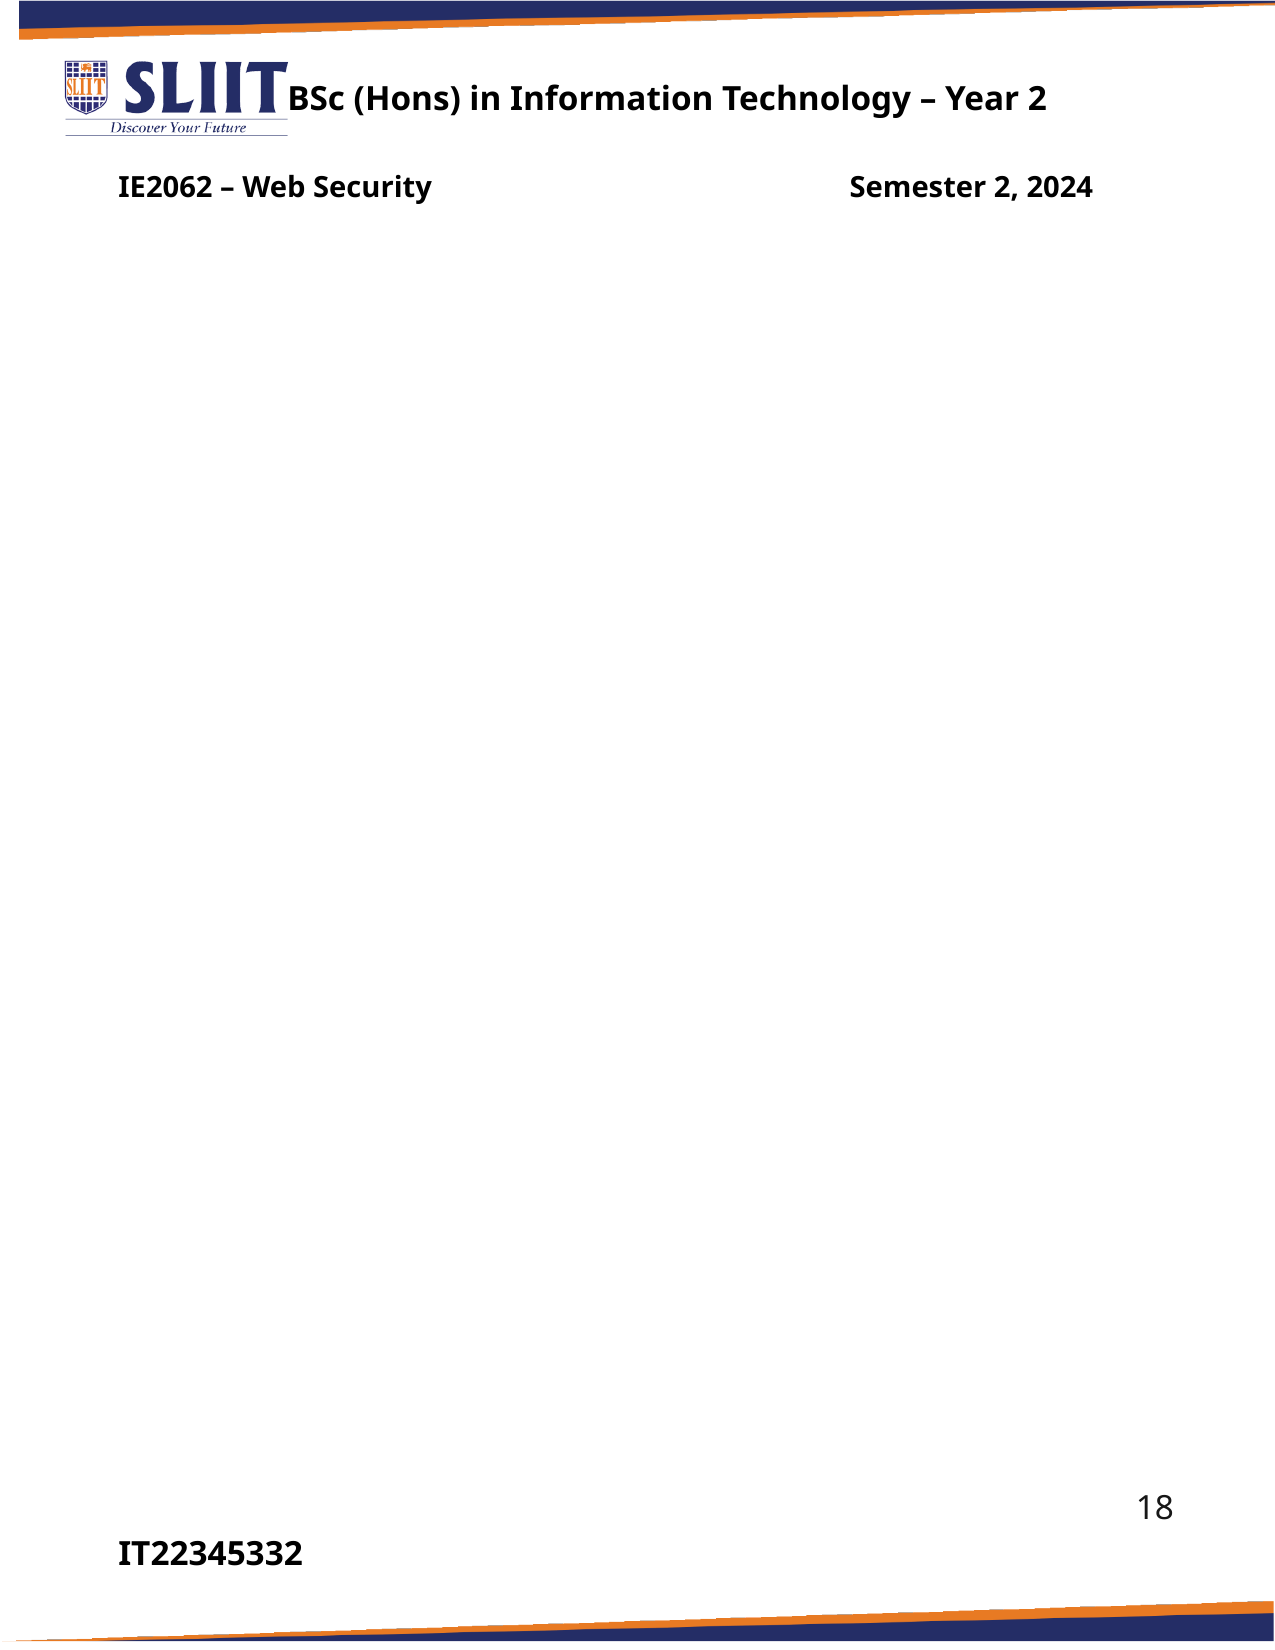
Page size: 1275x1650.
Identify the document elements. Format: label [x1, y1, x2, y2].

picture [62, 57, 291, 137]
picture [20, 1, 1275, 44]
